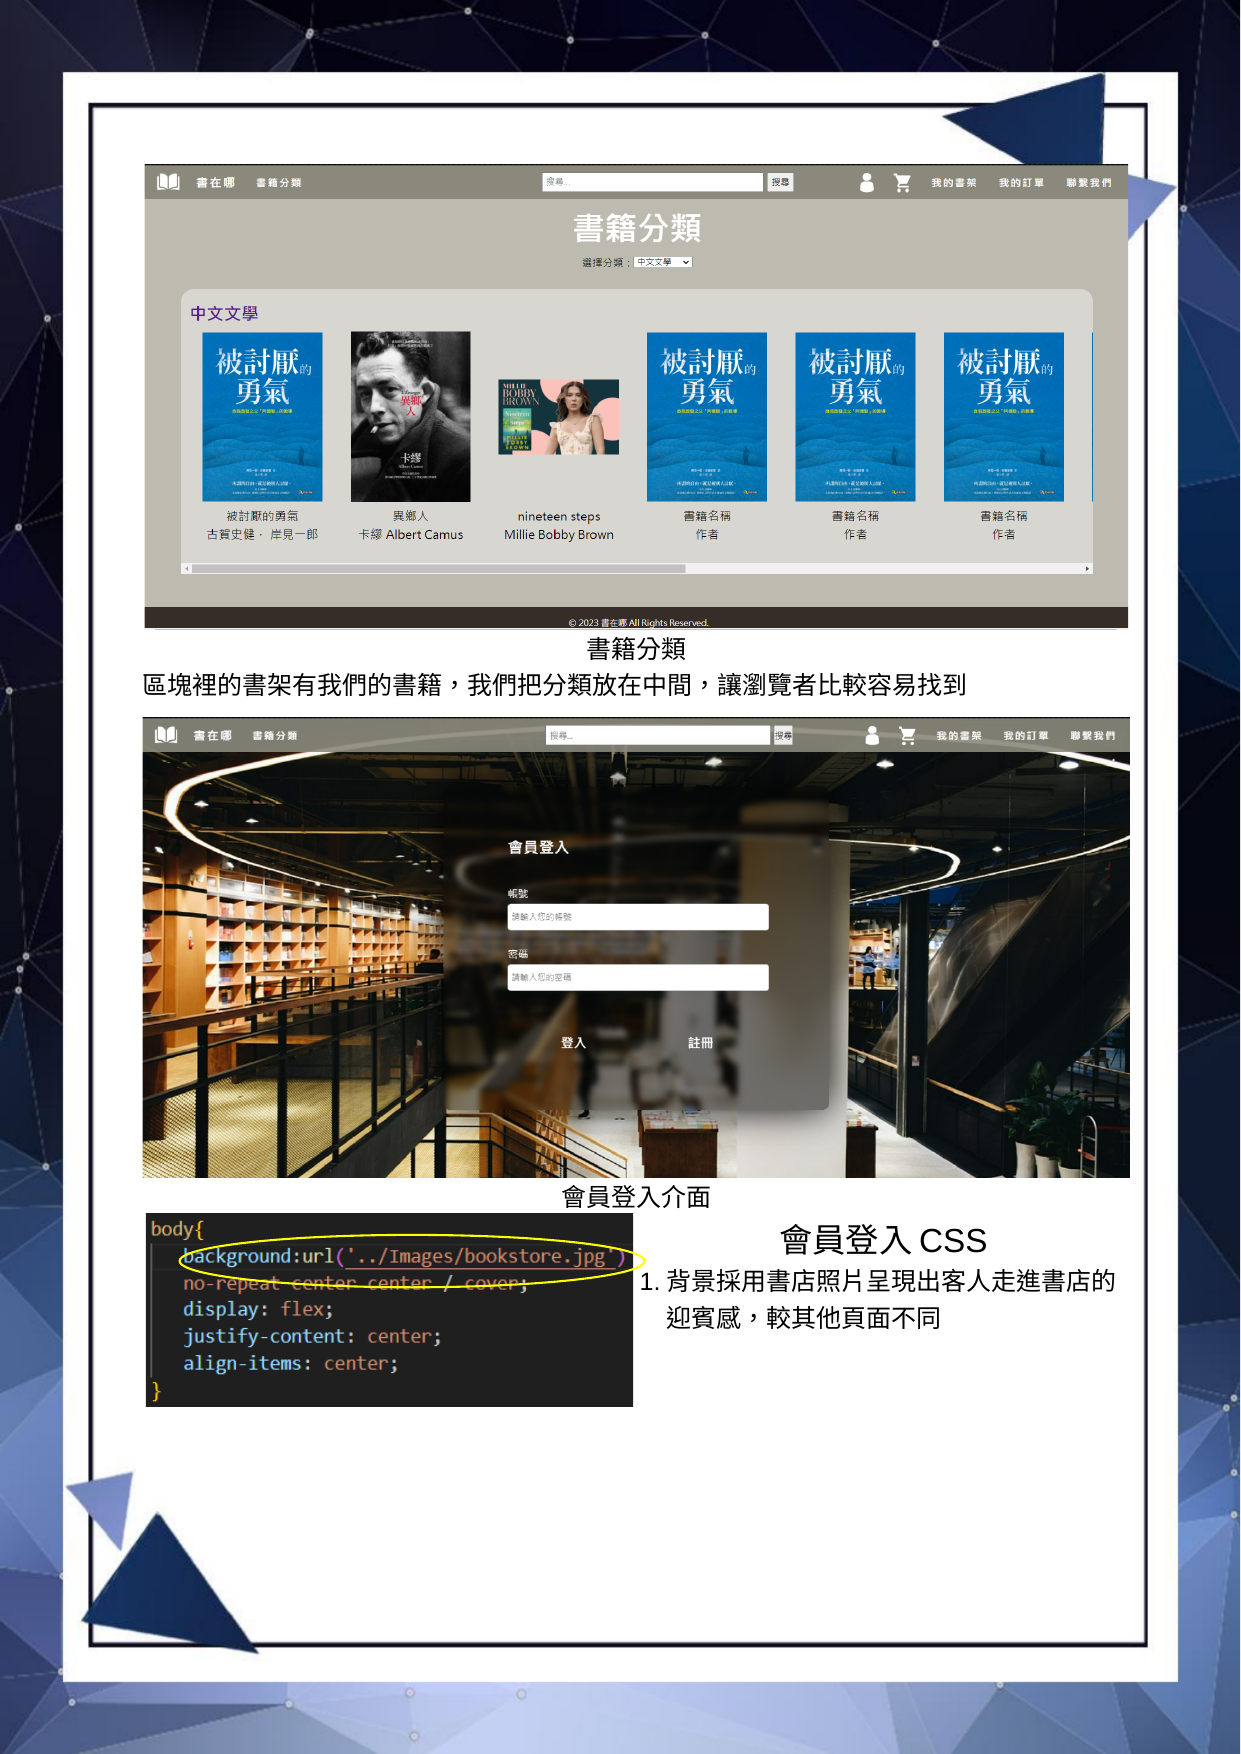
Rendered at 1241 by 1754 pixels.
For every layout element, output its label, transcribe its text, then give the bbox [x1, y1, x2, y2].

table_cell 會員登入CSS 背景採用書店照片呈現出客人走進書店的迎賓感，較其他頁面不同 [636, 1214, 1130, 1406]
table_cell 區塊裡的書架有我們的書籍，我們把分類放在中間，讓瀏覽者比較容易找到 [143, 666, 1130, 717]
table_cell 會員登入介面 [143, 1178, 1130, 1213]
picture [0, 0, 1241, 1754]
table_cell 書籍分類 [143, 165, 1130, 666]
